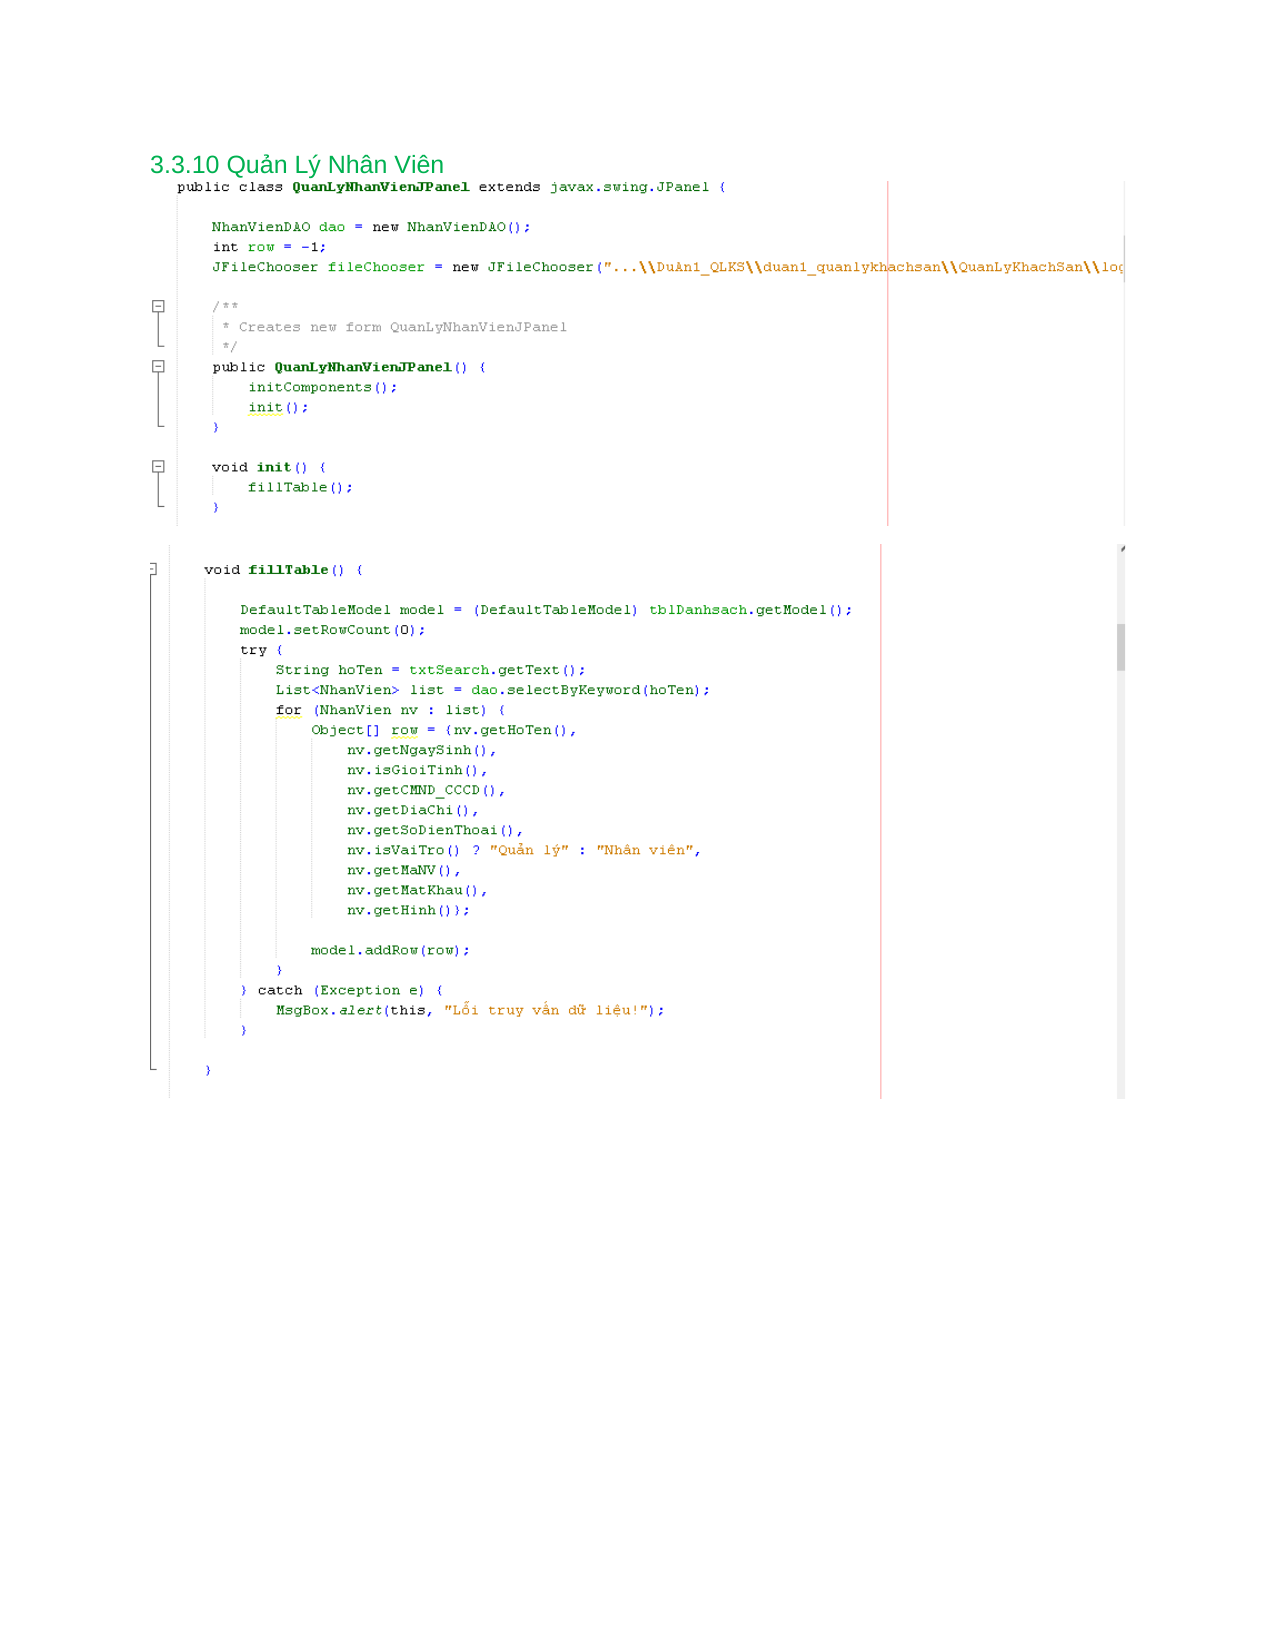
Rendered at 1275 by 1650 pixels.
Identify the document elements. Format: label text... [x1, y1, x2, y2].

picture [150, 181, 1125, 526]
picture [150, 544, 1125, 1099]
subtitle 3.3.10 Quản Lý Nhân Viên [150, 150, 1125, 179]
